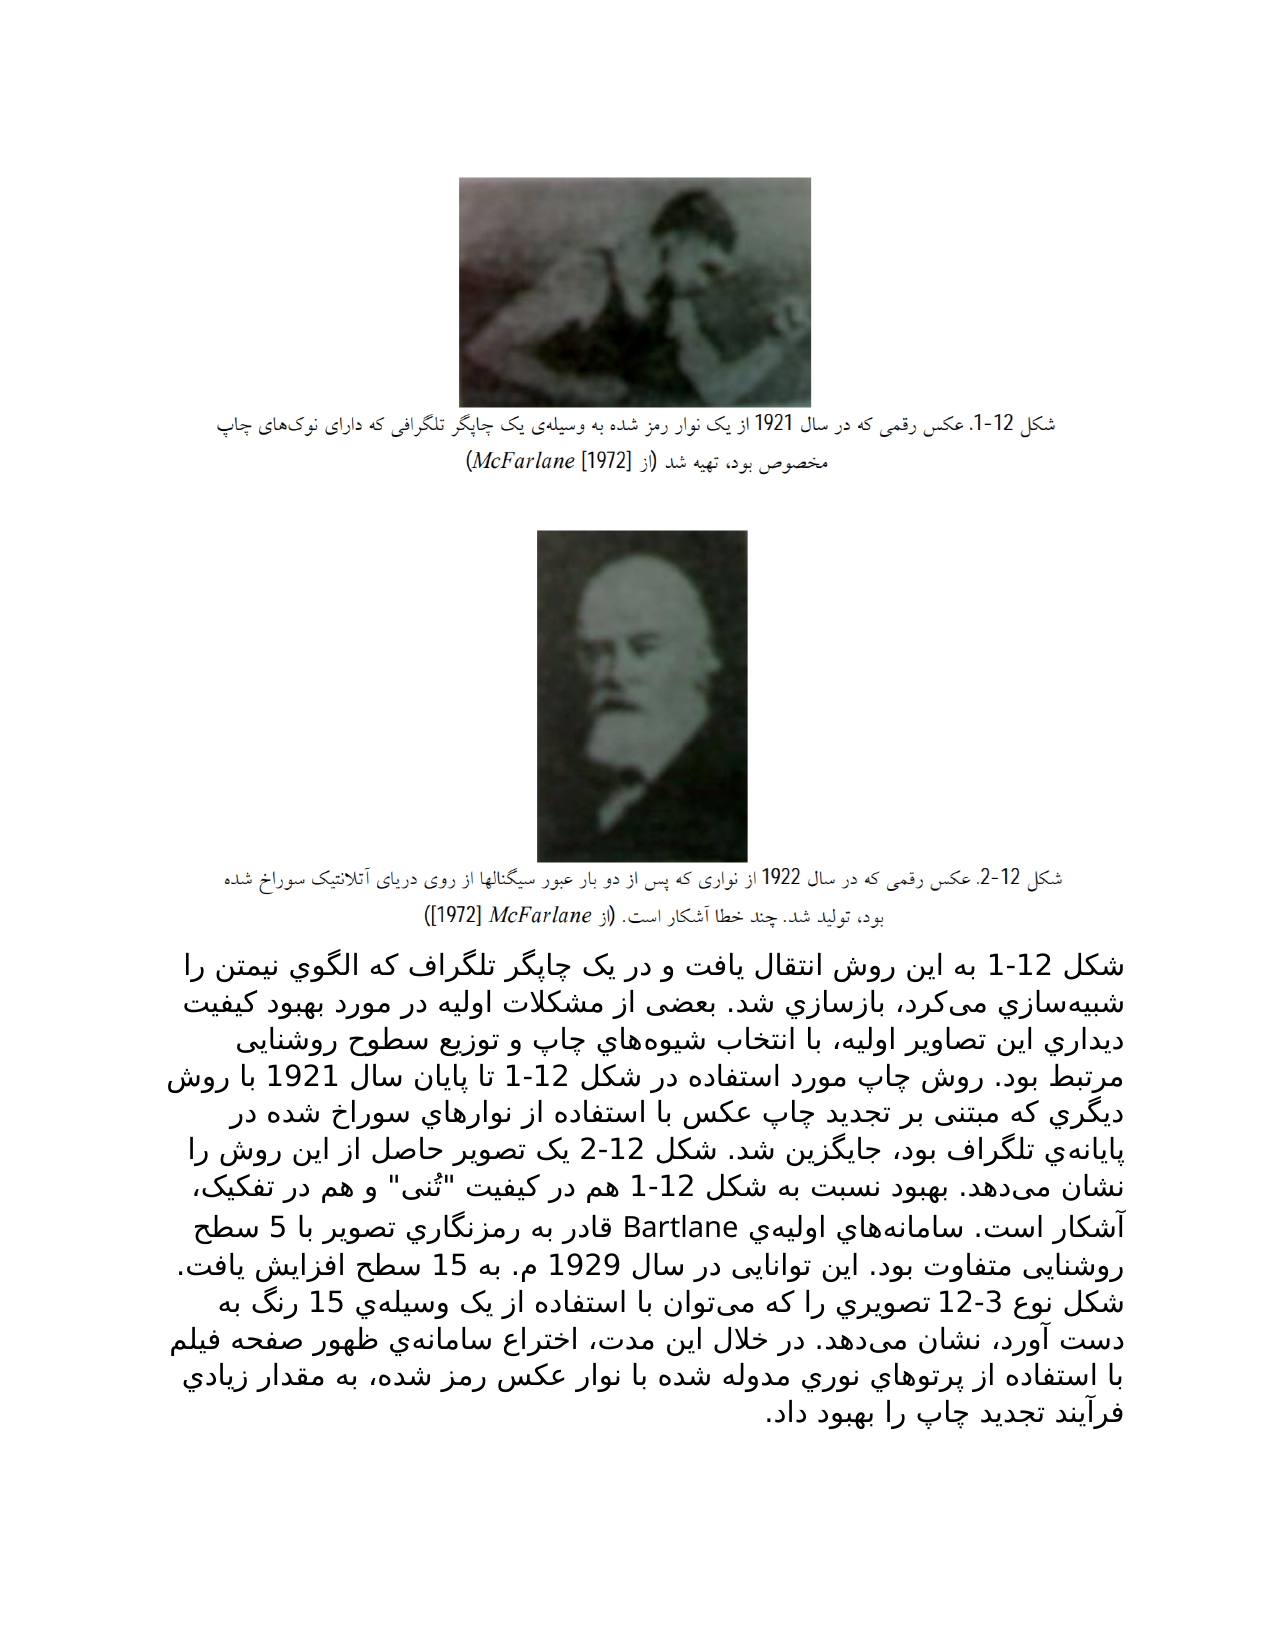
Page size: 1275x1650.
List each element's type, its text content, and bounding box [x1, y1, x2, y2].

picture [206, 150, 1069, 480]
text شکل 12-1 به این روش انتقال یافت و در یک چاپگر تلگراف که الگوي نیمتن را شبیه‌سازي می‌کرد، بازسازي شد. بعضی از مشکلات اولیه در مورد بهبود کیفیت دیداري این تصاویر اولیه، با انتخاب شیوه‌هاي چاپ و توزیع سطوح روشنایی مرتبط بود. روش چاپ مورد استفاده در شکل 12-1 تا پایان سال 1921 با روش دیگري که مبتنی بر تجدید چاپ عکس با استفاده از نوارهاي سوراخ شده در پایانه‌ي تلگراف بود، جایگزین شد. شکل 12-2 یک تصویر حاصل از این روش را نشان می‌دهد. بهبود نسبت به شکل 12-1 هم در کیفیت "تُنی" و هم در تفکیک، آشکار است. سامانه‌هاي اولیه‌ي Bartlane قادر به رمزنگاري تصویر با 5 سطح روشنایی متفاوت بود. این توانایی در سال 1929 م. به 15 سطح افزایش یافت. شکل نوع 3-12 تصویري را که می‌توان با استفاده از یک وسیله‌ي 15 رنگ به دست آورد، نشان می‌دهد. در خلال این مدت، اختراع سامانه‌ي ظهور صفحه فیلم با استفاده از پرتوهاي نوري مدوله شده با نوار عکس رمز شده، به مقدار زیادي فرآیند تجدید چاپ را بهبود داد. [150, 948, 1125, 1429]
picture [203, 498, 1072, 930]
